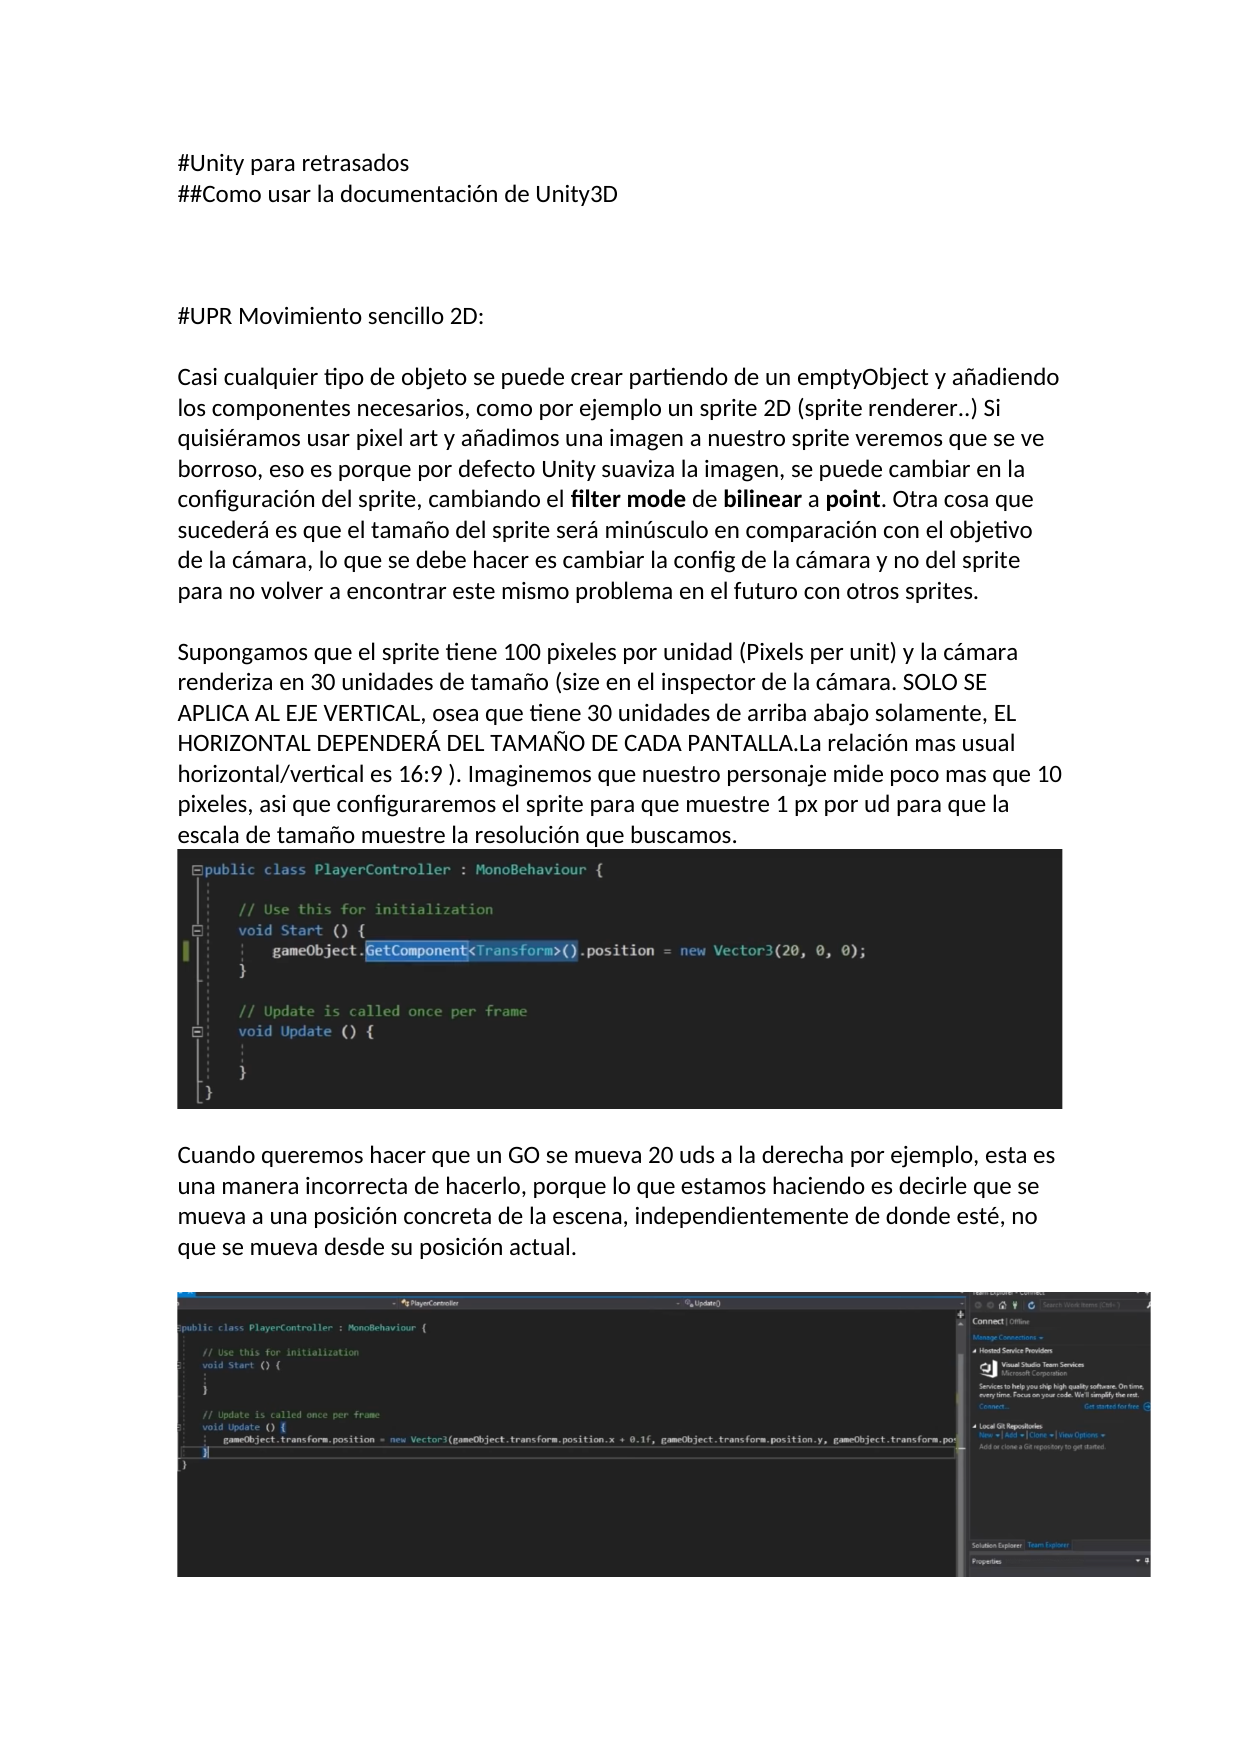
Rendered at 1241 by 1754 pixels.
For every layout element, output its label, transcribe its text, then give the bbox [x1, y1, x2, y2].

text #UPR Movimiento sencillo 2D: [177, 300, 1063, 331]
picture [177, 1292, 1151, 1577]
text #Unity para retrasados [177, 148, 1063, 178]
text Supongamos que el sprite tiene 100 pixeles por unidad (Pixels per unit) y la cámara renderiza en 30 unidades de tamaño (size en el inspector de la cámara. SOLO SE APLICA AL EJE VERTICAL, osea que tiene 30 unidades de arriba abajo solamente, EL HORIZONTAL DEPENDERÁ DEL TAMAÑO DE CADA PANTALLA.La relación mas usual horizontal/vertical es 16:9 ). Imaginemos que nuestro personaje mide poco mas que 10 pixeles, asi que configuraremos el sprite para que muestre 1 px por ud para que la escala de tamaño muestre la resolución que buscamos. [177, 636, 1063, 849]
text Casi cualquier tipo de objeto se puede crear partiendo de un emptyObject y añadiendo los componentes necesarios, como por ejemplo un sprite 2D (sprite renderer..) Si quisiéramos usar pixel art y añadimos una imagen a nuestro sprite veremos que se ve borroso, eso es porque por defecto Unity suaviza la imagen, se puede cambiar en la configuración del sprite, cambiando el filter mode de bilinear a point. Otra cosa que sucederá es que el tamaño del sprite será minúsculo en comparación con el objetivo de la cámara, lo que se debe hacer es cambiar la config de la cámara y no del sprite para no volver a encontrar este mismo problema en el futuro con otros sprites. [177, 361, 1063, 605]
text Cuando queremos hacer que un GO se mueva 20 uds a la derecha por ejemplo, esta es una manera incorrecta de hacerlo, porque lo que estamos haciendo es decirle que se mueva a una posición concreta de la escena, independientemente de donde esté, no que se mueva desde su posición actual. [177, 1139, 1063, 1261]
text ##Como usar la documentación de Unity3D [177, 178, 1063, 209]
picture [177, 849, 1063, 1109]
